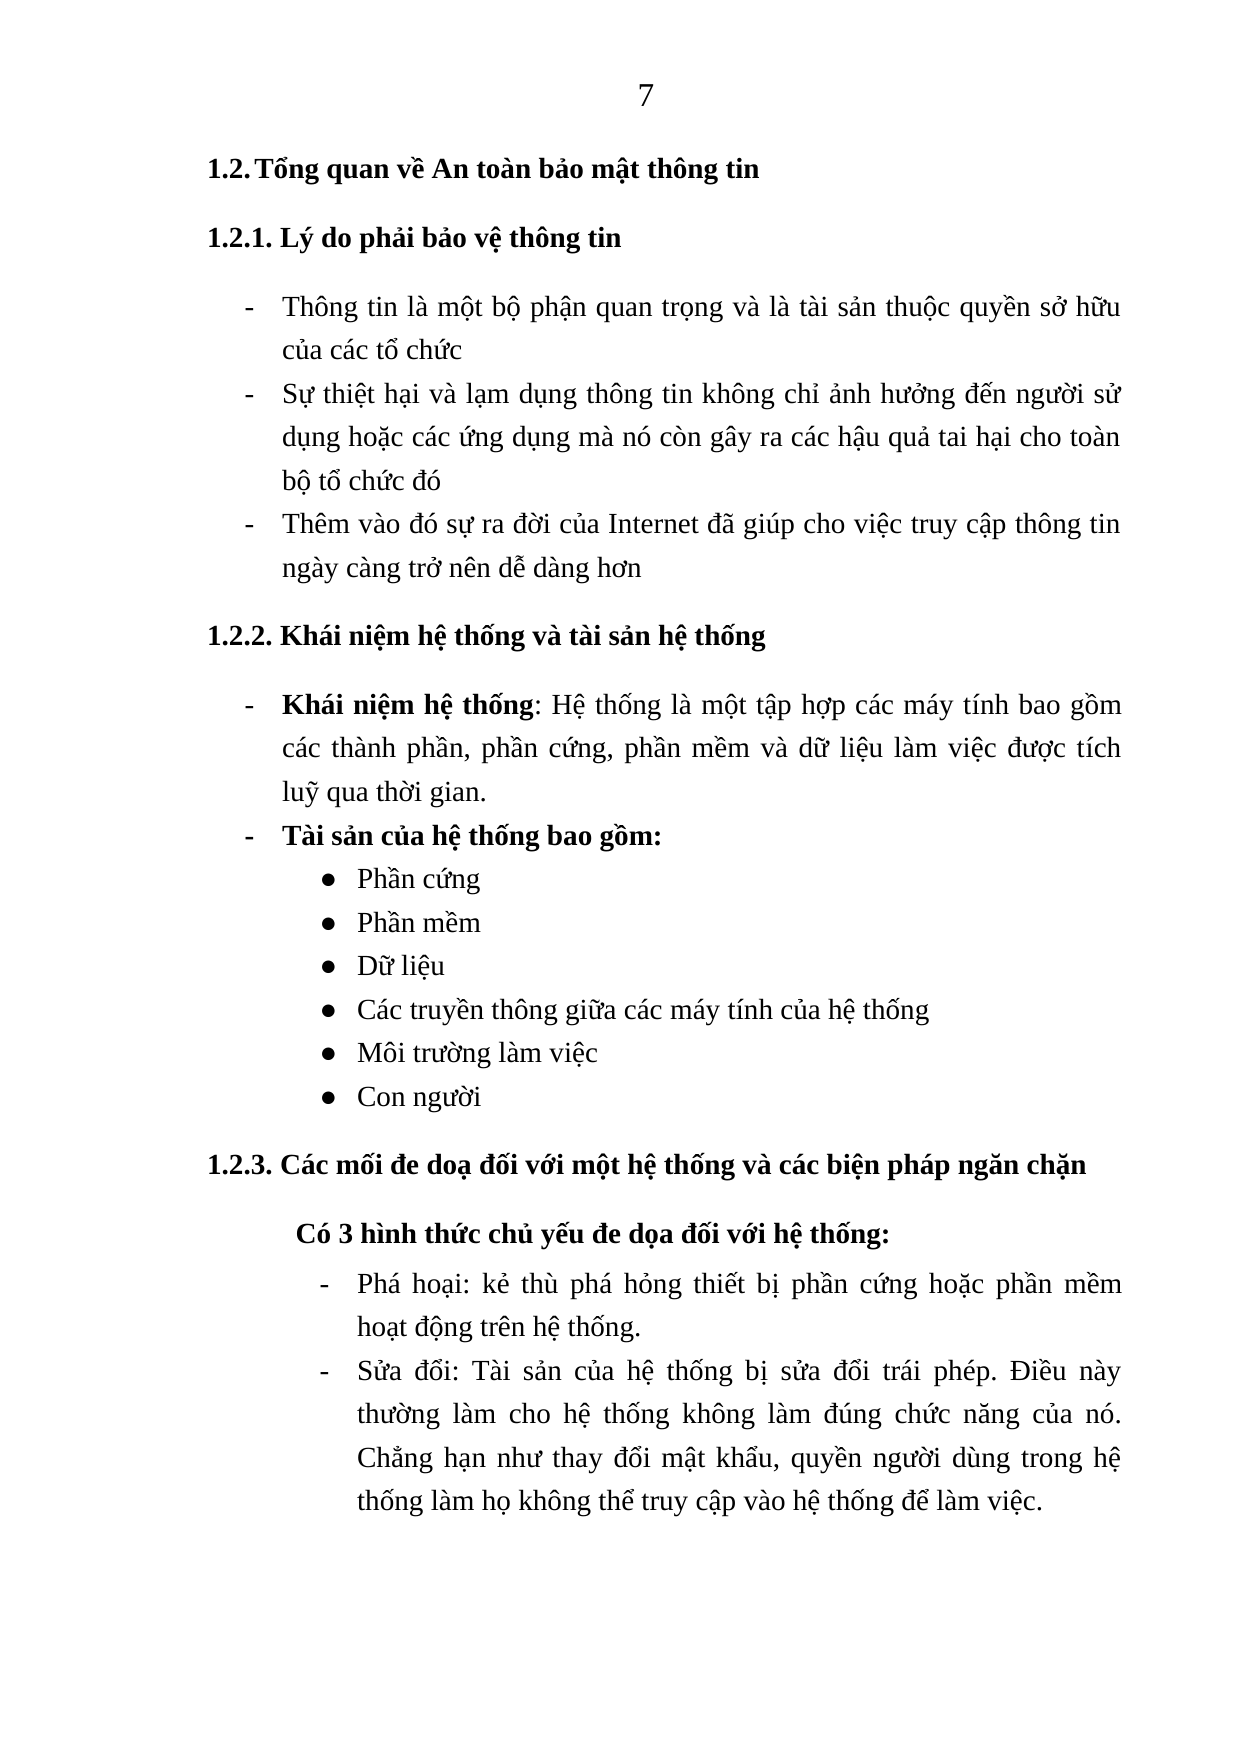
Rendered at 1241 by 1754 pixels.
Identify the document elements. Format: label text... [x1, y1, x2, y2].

list Phá hoại: kẻ thù phá hỏng thiết bị phần cứng hoặc phần mềm hoạt động trên hệ thống. [319, 1266, 1122, 1343]
list Sửa đổi: Tài sản của hệ thống bị sửa đổi trái phép. Điều này thường làm cho hệ thống không làm đúng chức năng của nó. Chẳng hạn như thay đổi mật khẩu, quyền người dùng trong hệ thống làm họ không thể truy cập vào hệ thống để làm việc. [319, 1353, 1122, 1517]
list Các truyền thông giữa các máy tính của hệ thống [319, 992, 1122, 1025]
text Có 3 hình thức chủ yếu đe dọa đối với hệ thống: [295, 1216, 1122, 1249]
list Phần cứng [319, 861, 1122, 895]
subtitle 1.2.1. Lý do phải bảo vệ thông tin [207, 220, 1122, 254]
list Thêm vào đó sự ra đời của Internet đã giúp cho việc truy cập thông tin ngày càng trở nên dễ dàng hơn [244, 506, 1122, 583]
subtitle 1.2. Tổng quan về An toàn bảo mật thông tin [207, 152, 1122, 185]
subtitle 1.2.2. Khái niệm hệ thống và tài sản hệ thống [207, 618, 1122, 652]
list Dữ liệu [319, 948, 1122, 982]
list Con người [319, 1079, 1122, 1112]
list Tài sản của hệ thống bao gồm: [244, 818, 1122, 851]
list Thông tin là một bộ phận quan trọng và là tài sản thuộc quyền sở hữu của các tổ chức [244, 289, 1122, 366]
list Khái niệm hệ thống: Hệ thống là một tập hợp các máy tính bao gồm các thành phần, phần cứng, phần mềm và dữ liệu làm việc được tích luỹ qua thời gian. [244, 687, 1122, 808]
subtitle 1.2.3. Các mối đe doạ đối với một hệ thống và các biện pháp ngăn chặn [207, 1147, 1122, 1181]
list Phần mềm [319, 905, 1122, 938]
list Môi trường làm việc [319, 1035, 1122, 1069]
list Sự thiệt hại và lạm dụng thông tin không chỉ ảnh hưởng đến người sử dụng hoặc các ứng dụng mà nó còn gây ra các hậu quả tai hại cho toàn bộ tổ chức đó [244, 376, 1122, 496]
